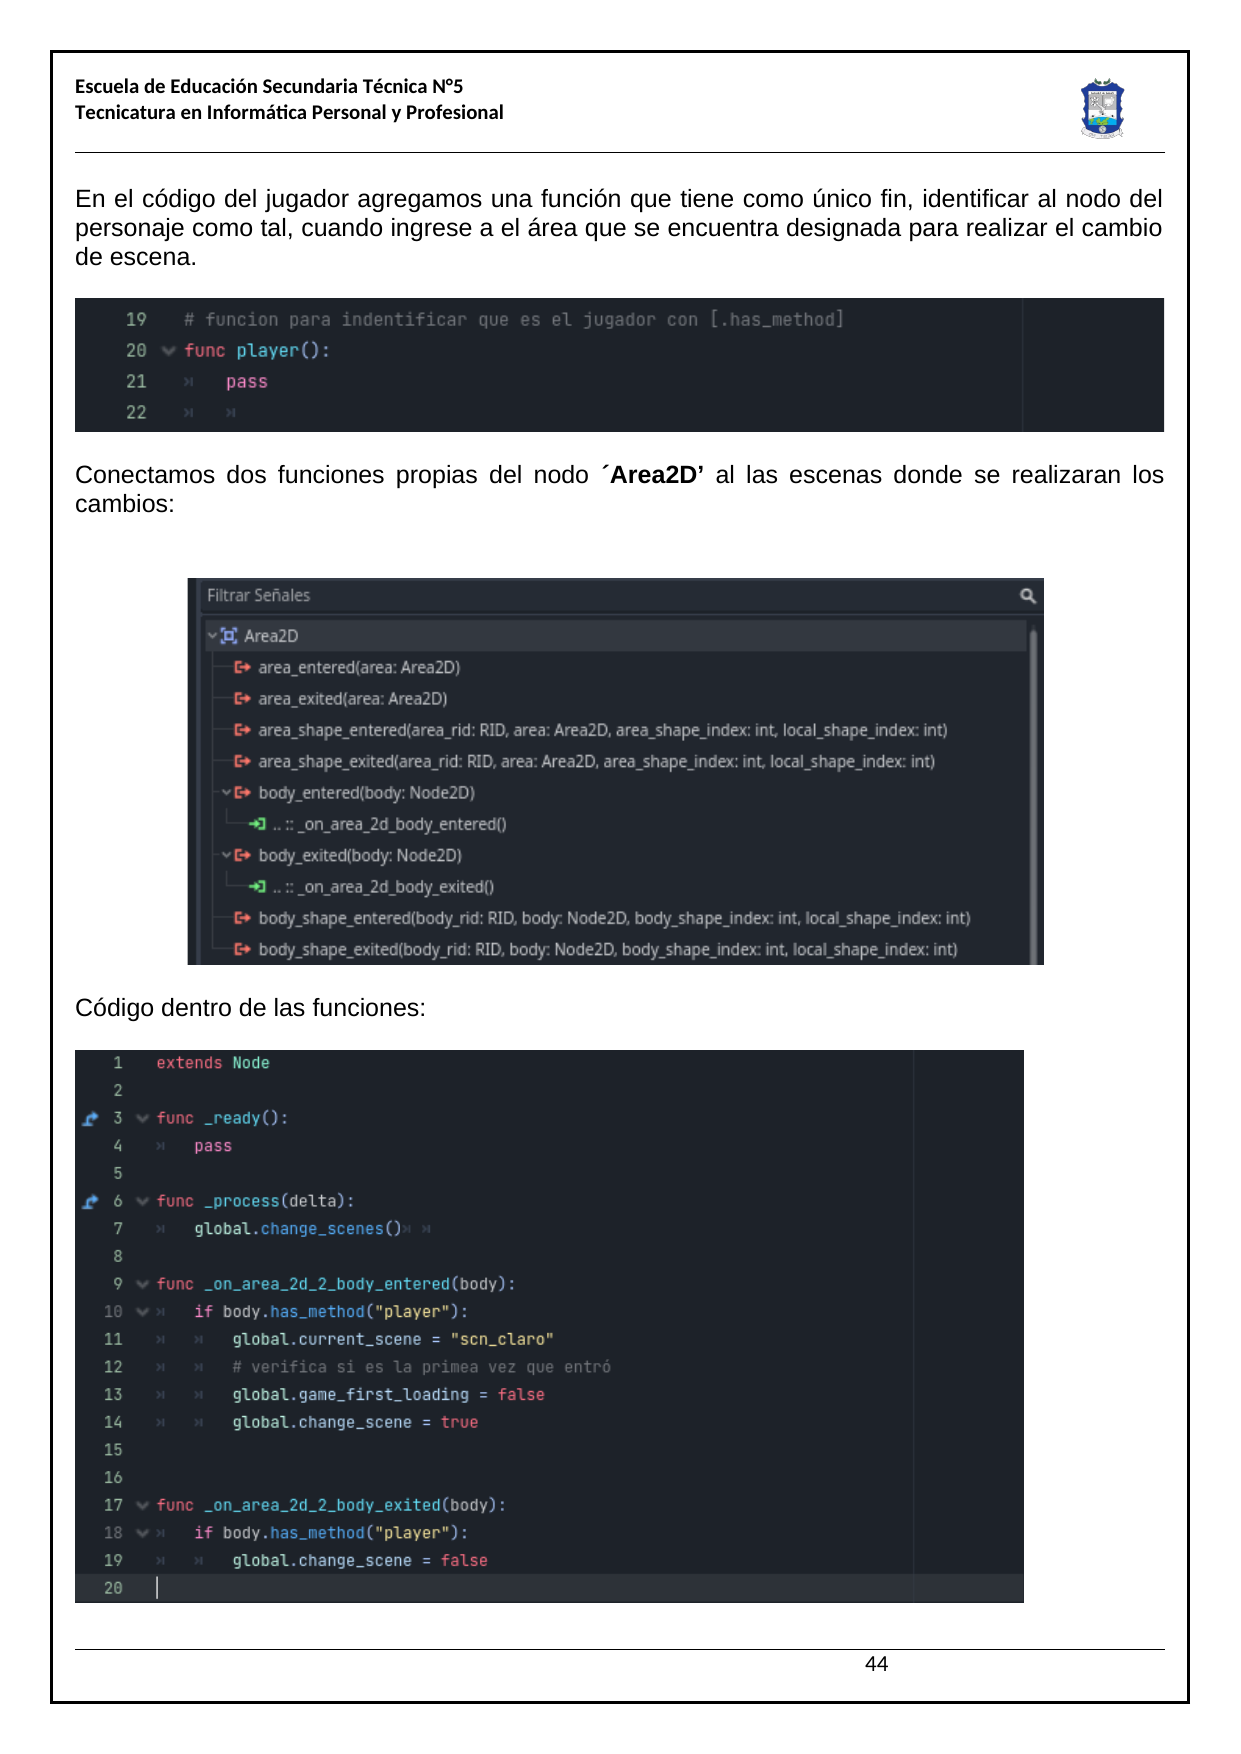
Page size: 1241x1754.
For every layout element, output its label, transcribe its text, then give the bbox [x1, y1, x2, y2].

picture [75, 298, 1165, 432]
list Código dentro de las funciones: [75, 993, 1165, 1022]
picture [75, 1050, 1024, 1603]
list En el código del jugador agregamos una función que tiene como único fin, identificar al nodo del personaje como tal, cuando ingrese a el área que se encuentra designada para realizar el cambio de escena. [75, 184, 1165, 270]
picture [1077, 77, 1128, 139]
list Conectamos dos funciones propias del nodo ´Area2D’ al las escenas donde se realizaran los cambios: [75, 460, 1165, 518]
picture [187, 578, 1044, 965]
